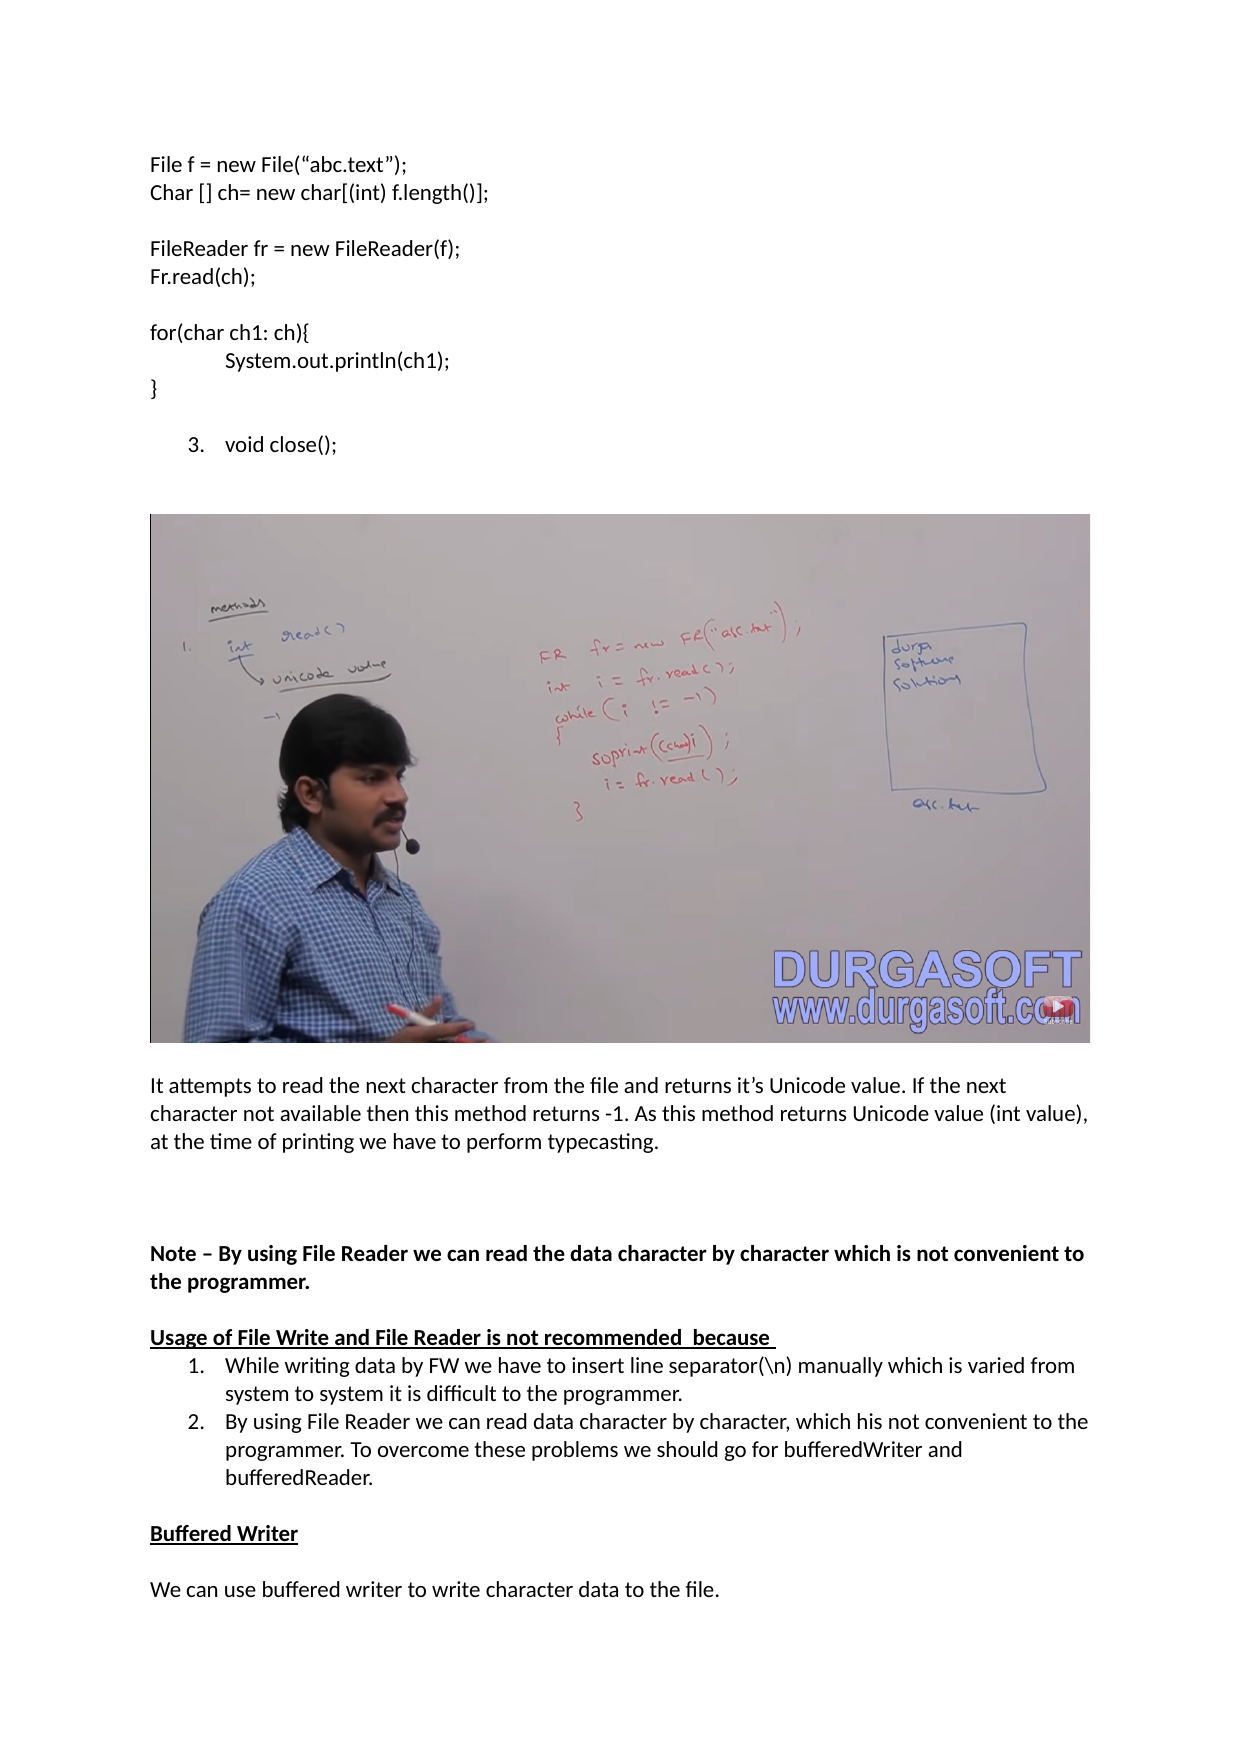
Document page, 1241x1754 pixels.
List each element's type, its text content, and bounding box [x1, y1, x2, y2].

text Char [] ch= new char[(int) f.length()]; [150, 178, 1090, 206]
picture [150, 514, 1091, 1043]
list While writing data by FW we have to insert line separator(\n) manually which is varied from system to system it is difficult to the programmer. [187, 1351, 1090, 1407]
text Note – By using File Reader we can read the data character by character which is not convenient to the programmer. [150, 1239, 1090, 1295]
text It attempts to read the next character from the file and returns it’s Unicode value. If the next character not available then this method returns -1. As this method returns Unicode value (int value), at the time of printing we have to perform typecasting. [150, 1071, 1090, 1155]
text File f = new File(“abc.text”); [150, 150, 1090, 178]
text Usage of File Write and File Reader is not recommended because [150, 1323, 1090, 1351]
text Fr.read(ch); [150, 262, 1090, 290]
list void close(); [187, 430, 1090, 458]
text } [150, 374, 1090, 402]
text Buffered Writer [150, 1519, 1090, 1547]
text System.out.println(ch1); [150, 346, 1090, 374]
list By using File Reader we can read data character by character, which his not convenient to the programmer. To overcome these problems we should go for bufferedWriter and bufferedReader. [187, 1407, 1090, 1491]
text We can use buffered writer to write character data to the file. [150, 1575, 1090, 1603]
text for(char ch1: ch){ [150, 318, 1090, 346]
text FileReader fr = new FileReader(f); [150, 234, 1090, 262]
